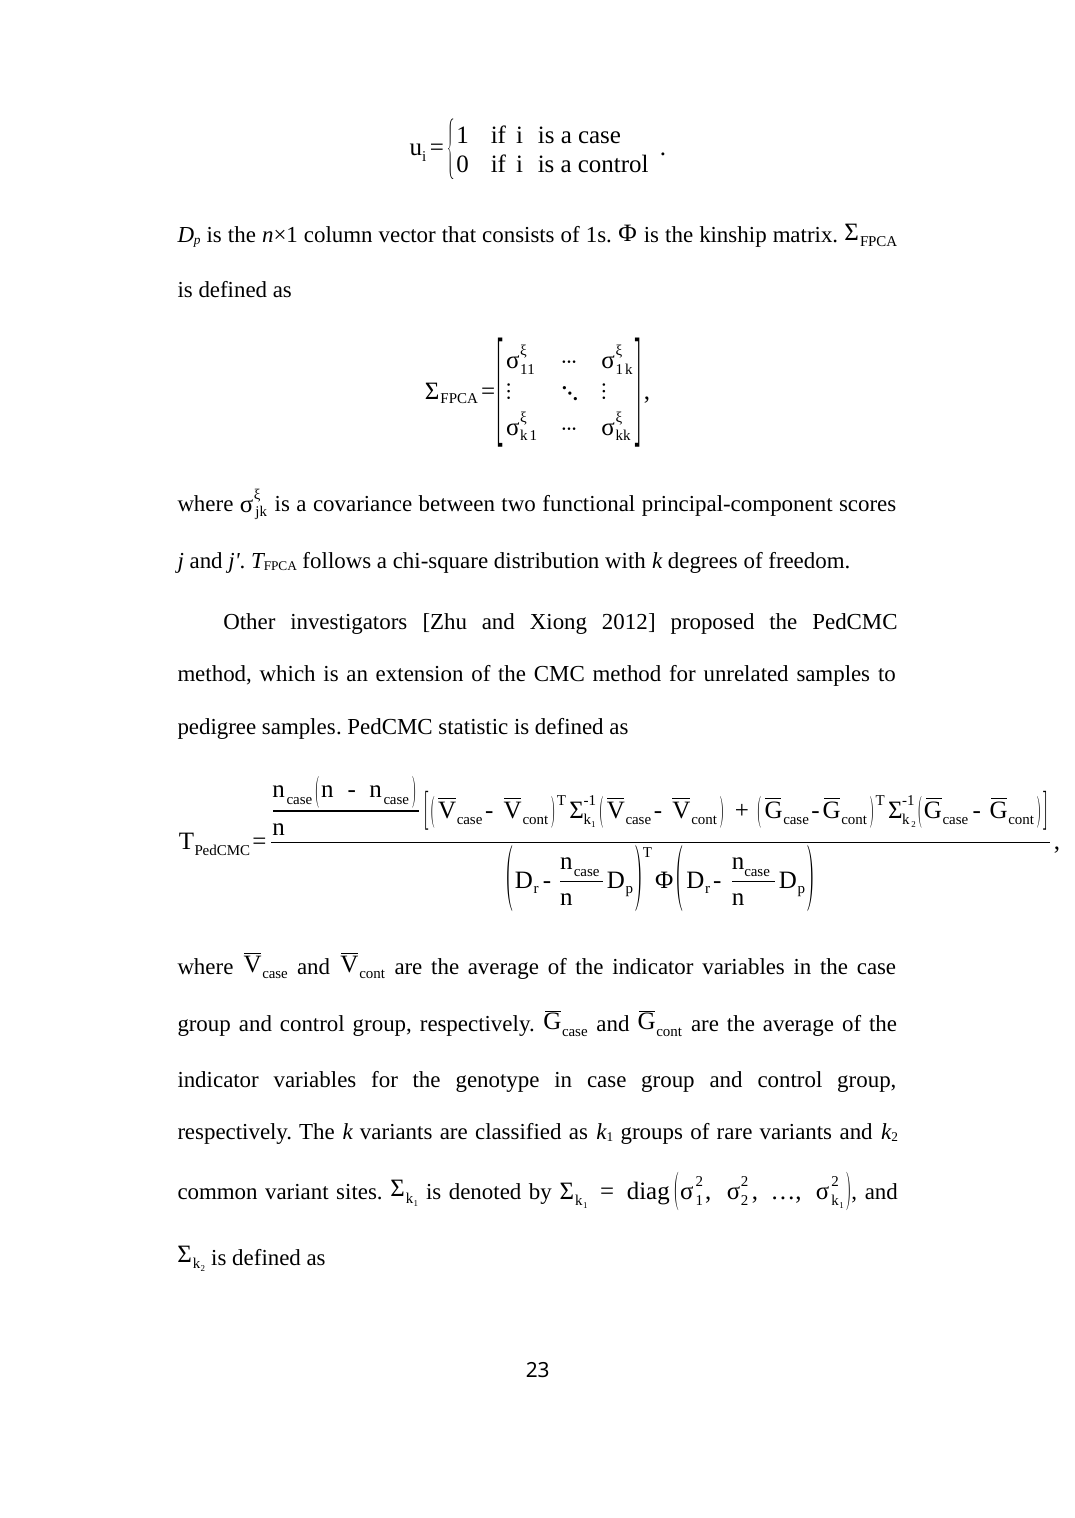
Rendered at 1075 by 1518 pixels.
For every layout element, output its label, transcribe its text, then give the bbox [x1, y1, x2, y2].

text Other investigators [Zhu and Xiong 2012] proposed the PedCMC method, which is an extension of the CMC method for unrelated samples to pedigree samples. PedCMC statistic is defined as [177, 608, 898, 739]
text where is a covariance between two functional principal-component scores j and j'. TFPCA follows a chi-square distribution with k degrees of freedom. [177, 486, 898, 573]
text where and are the average of the indicator variables in the case group and control group, respectively. and are the average of the indicator variables for the genotype in case group and control group, respectively. The k variants are classified as k1 groups of rare variants and k2 common variant sites. is denoted by , and is defined as [177, 950, 898, 1274]
text Dp is the n×1 column vector that consists of 1s. is the kinship matrix. is defined as [177, 218, 898, 302]
